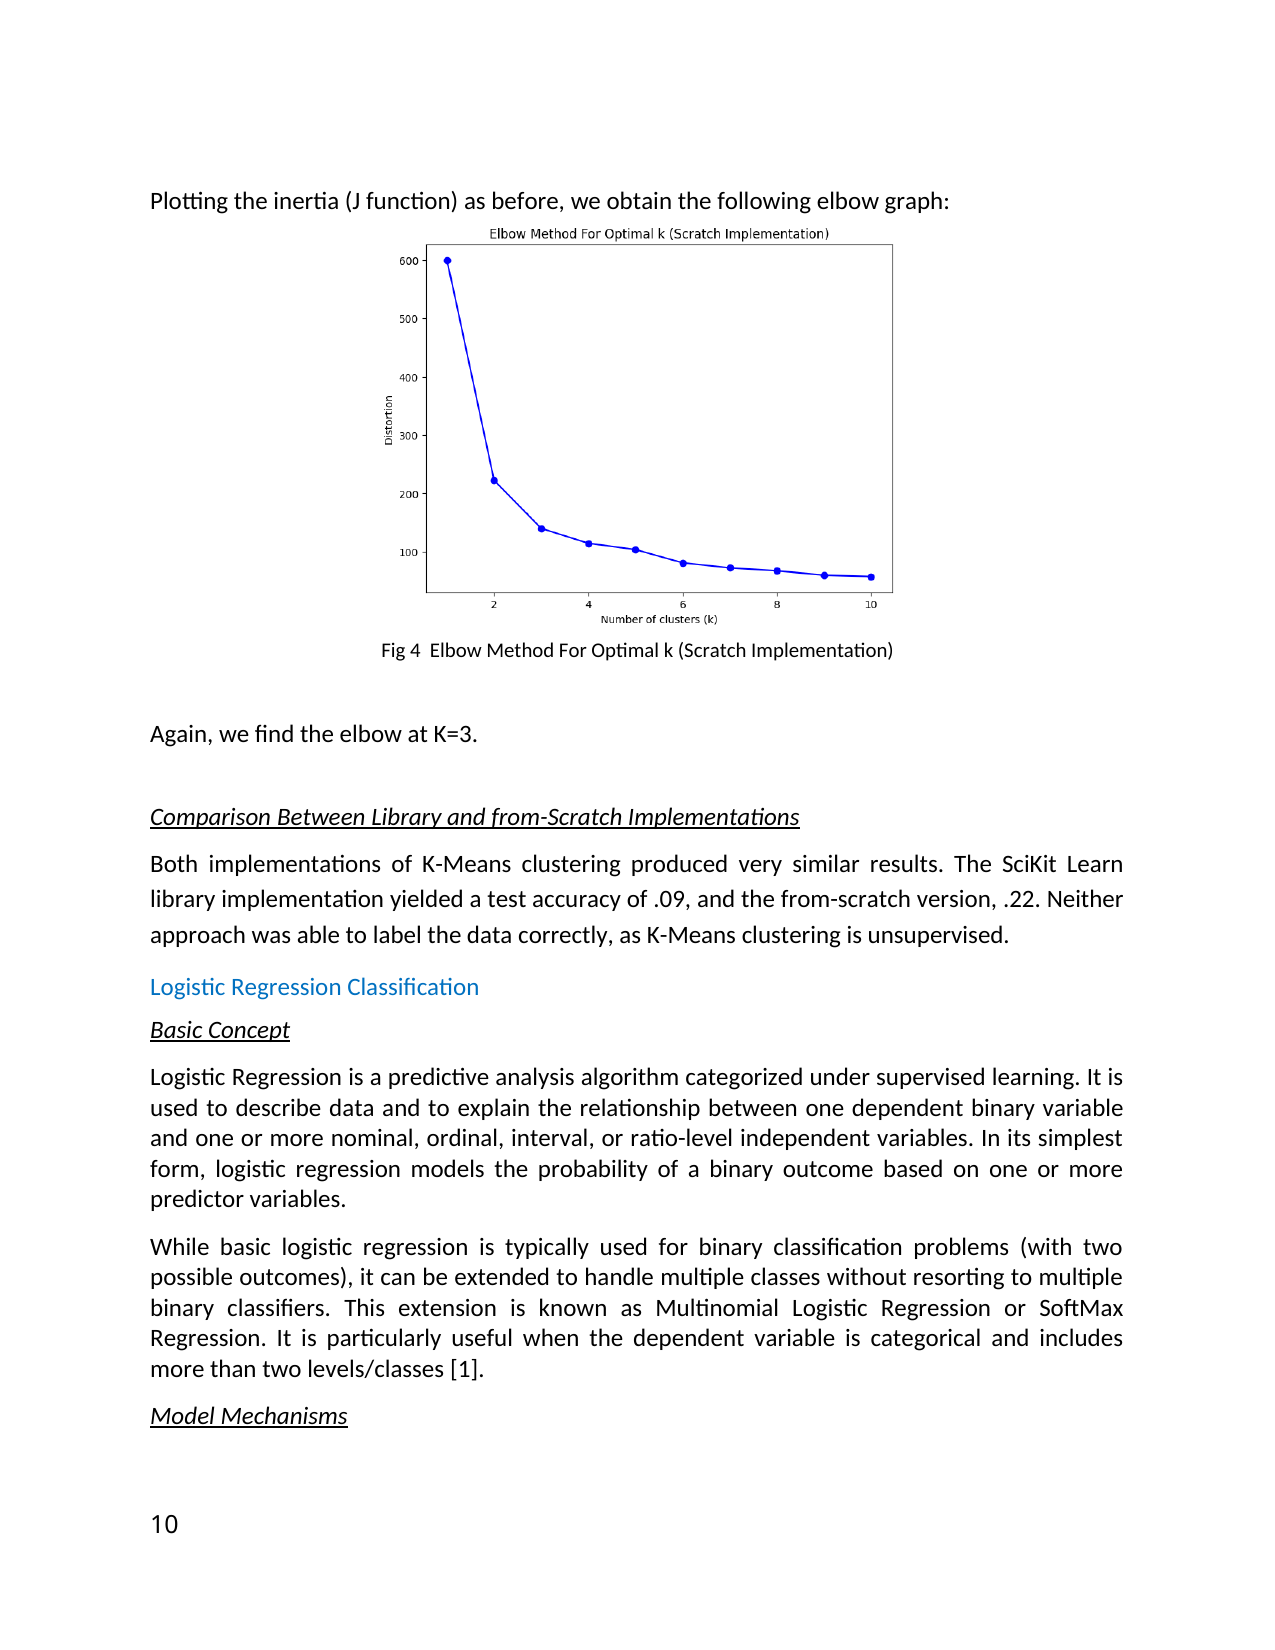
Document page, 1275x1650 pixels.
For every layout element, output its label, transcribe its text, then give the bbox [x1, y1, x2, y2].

text While basic logistic regression is typically used for binary classification problems (with two possible outcomes), it can be extended to handle multiple classes without resorting to multiple binary classifiers. This extension is known as Multinomial Logistic Regression or SoftMax Regression. It is particularly useful when the dependent variable is categorical and includes more than two levels/classes. [150, 1231, 1125, 1383]
text Both implementations of K-Means clustering produced very similar results. The SciKit Learn library implementation yielded a test accuracy of .09, and the from-scratch version, .22. Neither approach was able to label the data correctly, as K-Means clustering is unsupervised. [150, 848, 1125, 949]
text Model Mechanisms [150, 1400, 1125, 1431]
text Fig 4 Elbow Method For Optimal k (Scratch Implementation) [150, 637, 1125, 662]
picture [376, 220, 899, 632]
text Plotting the inertia (J function) as before, we obtain the following elbow graph: [150, 185, 1125, 216]
text Basic Concept [150, 1014, 1125, 1045]
text Logistic Regression is a predictive analysis algorithm categorized under supervised learning. It is used to describe data and to explain the relationship between one dependent binary variable and one or more nominal, ordinal, interval, or ratio-level independent variables. In its simplest form, logistic regression models the probability of a binary outcome based on one or more predictor variables. [150, 1062, 1125, 1214]
text Comparison Between Library and from-Scratch Implementations [150, 801, 1125, 831]
subtitle Logistic Regression Classification [150, 971, 1125, 1001]
text Again, we find the elbow at K=3. [150, 718, 1125, 749]
